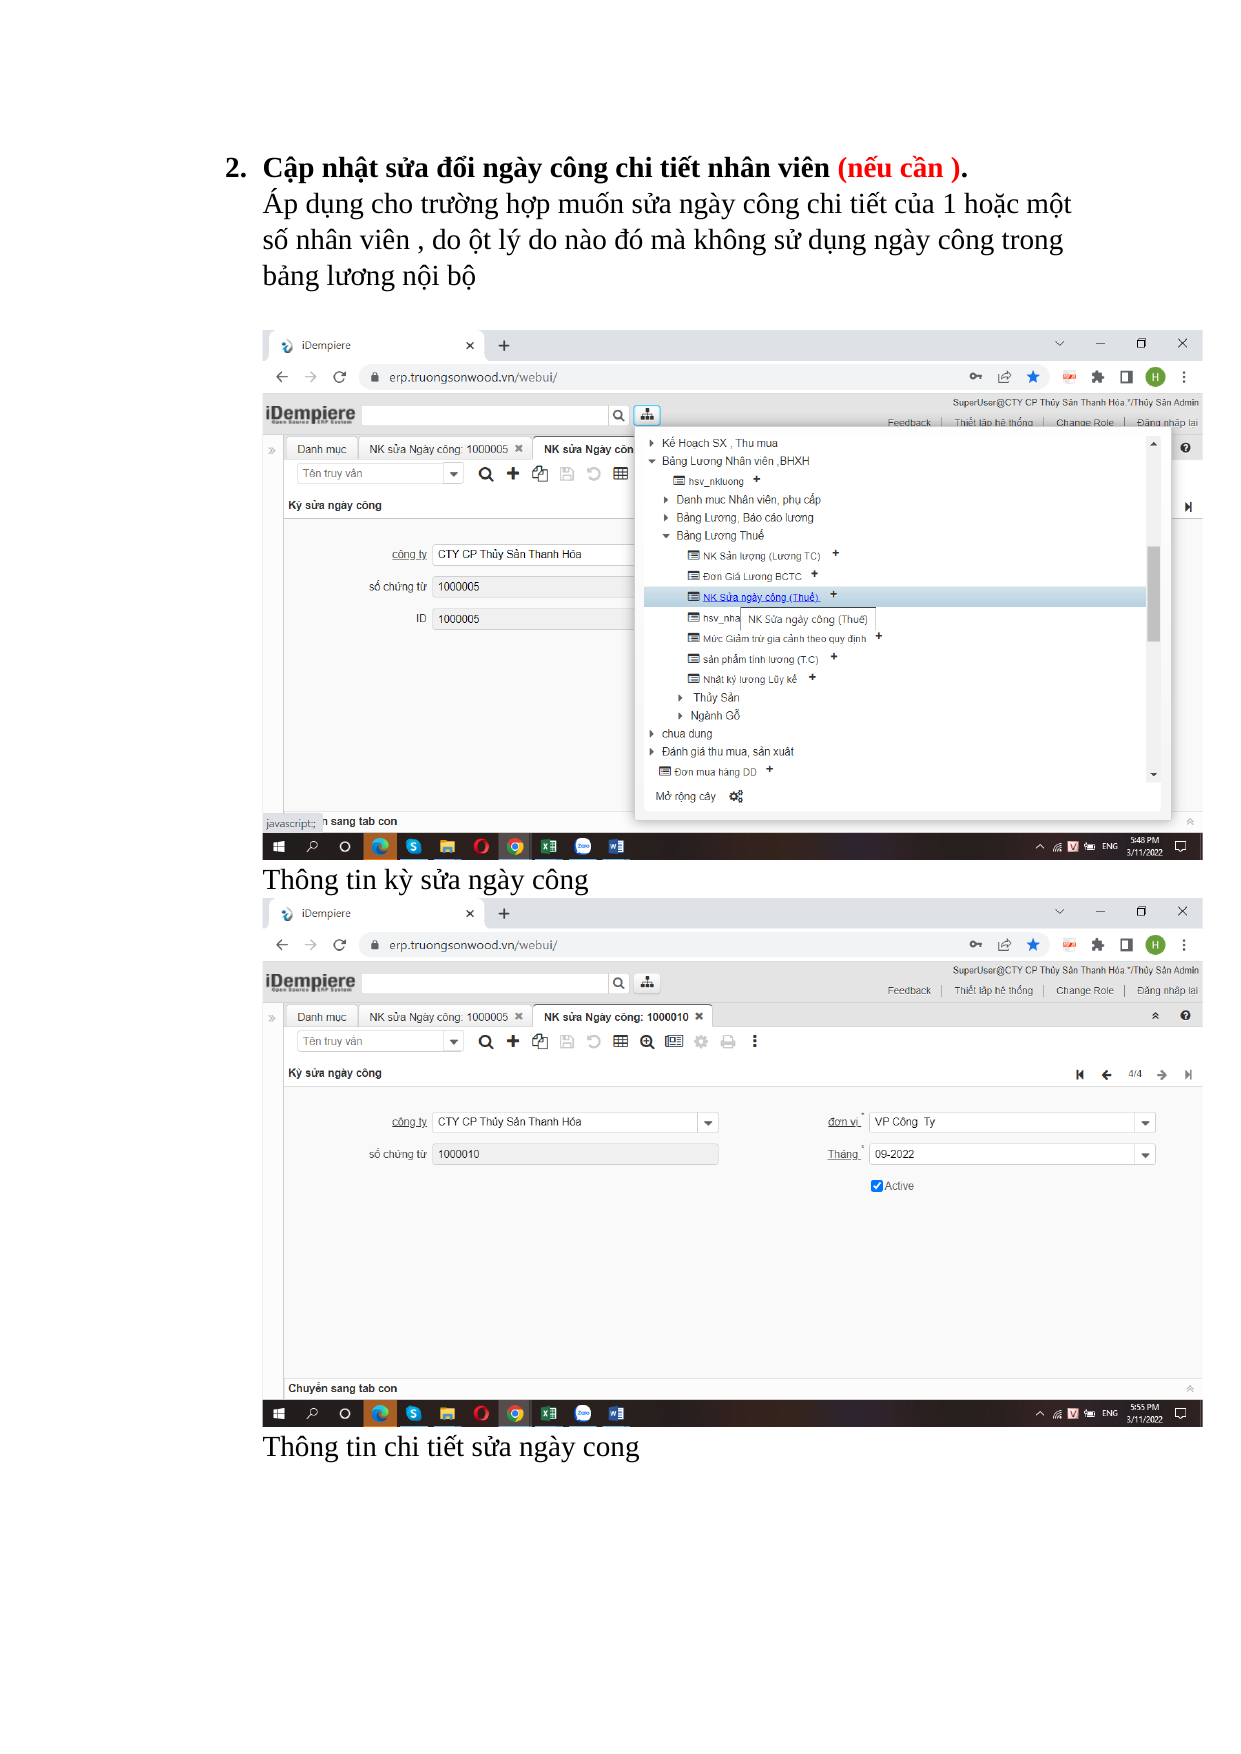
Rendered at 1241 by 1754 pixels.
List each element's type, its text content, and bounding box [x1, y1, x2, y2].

picture [262, 330, 1203, 860]
list Áp dụng cho trường hợp muốn sửa ngày công chi tiết của 1 hoặc một số nhân viên , do ột lý do nào đó mà không sử dụng ngày công trong bảng lương nội bộ [262, 186, 1090, 292]
list Cập nhật sửa đổi ngày công chi tiết nhân viên (nếu cần ). [225, 150, 1090, 183]
list Thông tin chi tiết sửa ngày cong [262, 1429, 1090, 1463]
picture [262, 898, 1203, 1427]
list Thông tin kỳ sửa ngày công [262, 862, 1090, 896]
